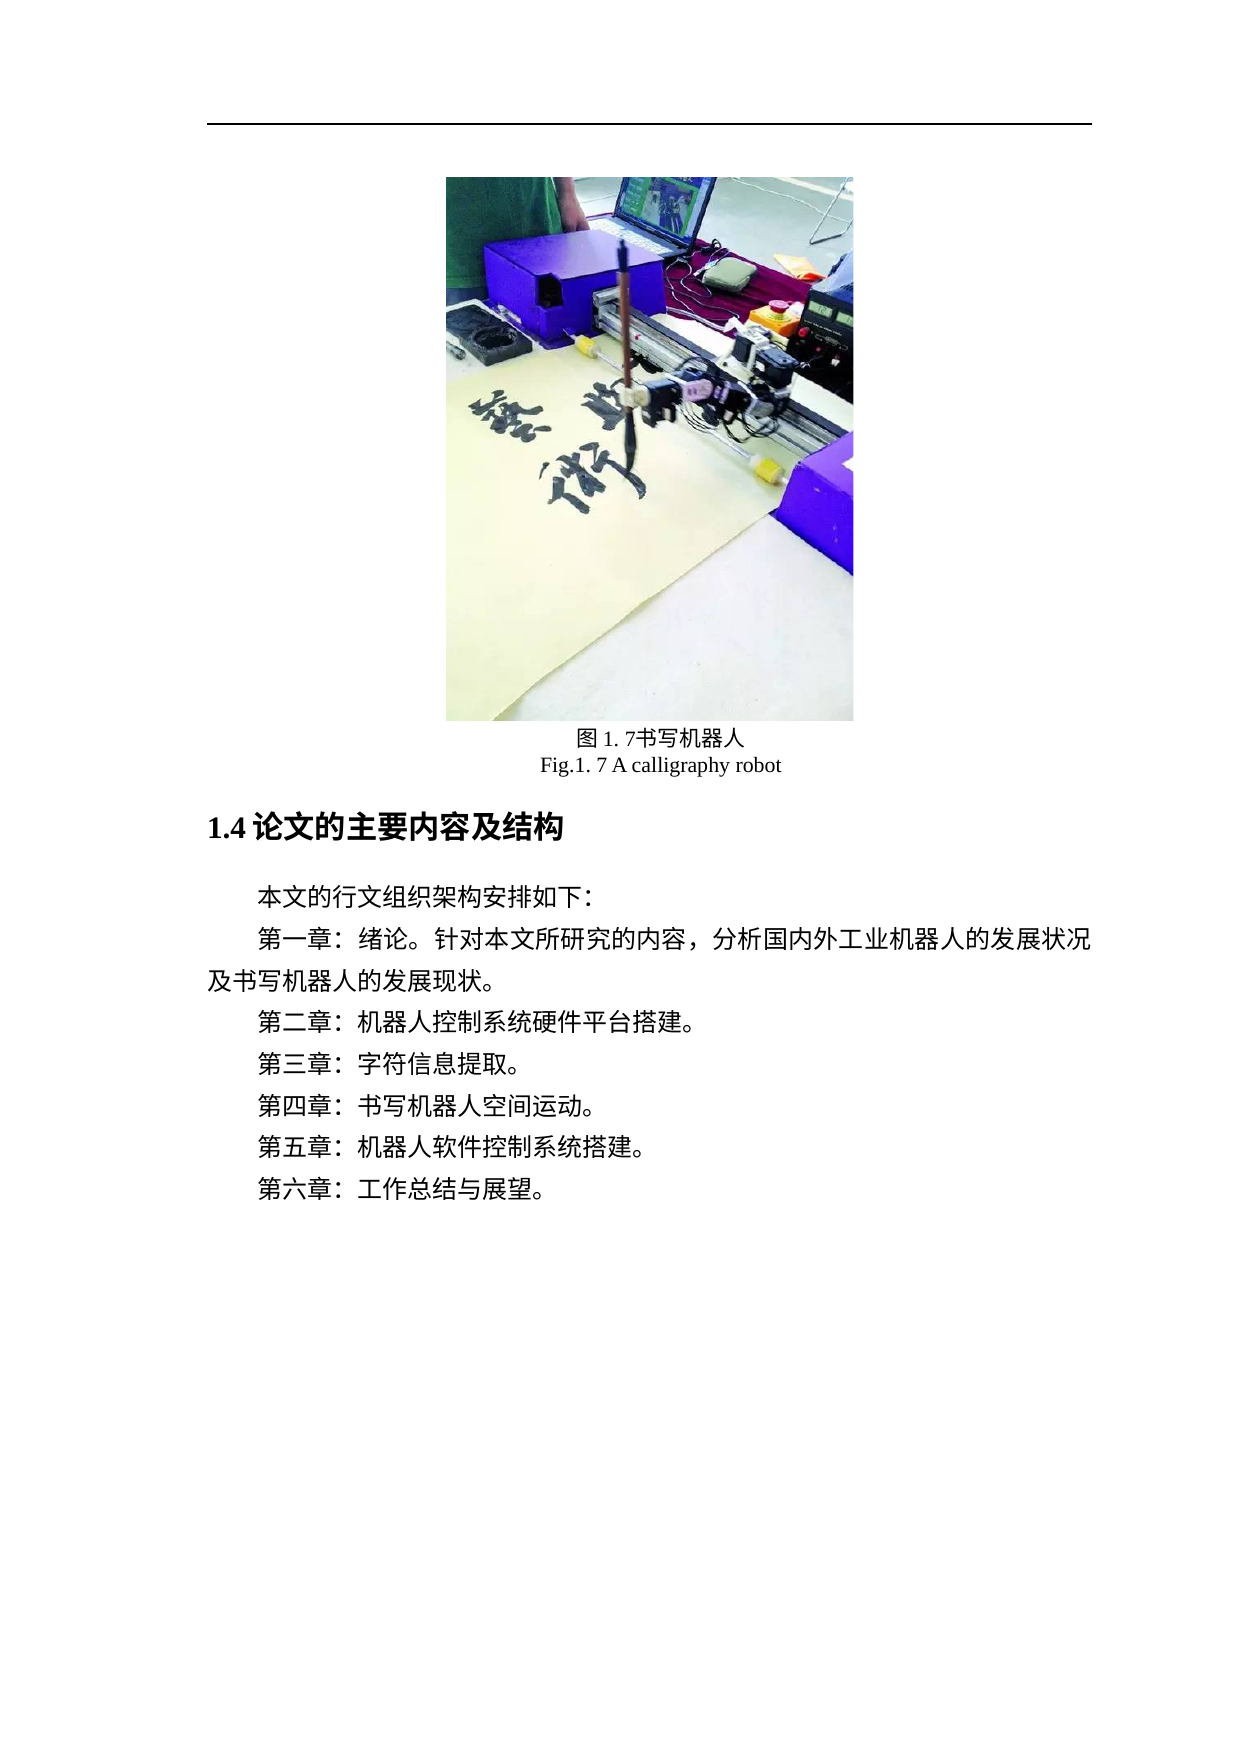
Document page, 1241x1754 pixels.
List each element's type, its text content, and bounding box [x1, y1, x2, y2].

picture [446, 177, 854, 721]
text 第二章：机器人控制系统硬件平台搭建。 [207, 998, 1092, 1040]
text Fig.1. 7 A calligraphy robot [229, 752, 1071, 778]
subtitle 1.4论文的主要内容及结构 [207, 805, 1092, 846]
text 第四章：书写机器人空间运动。 [207, 1082, 1092, 1123]
text 图1. 7书写机器人 [229, 721, 1071, 752]
text 第一章：绪论。针对本文所研究的内容，分析国内外工业机器人的发展状况及书写机器人的发展现状。 [207, 915, 1092, 998]
text 第三章：字符信息提取。 [207, 1040, 1092, 1082]
text 第六章：工作总结与展望。 [207, 1165, 1092, 1207]
text 第五章：机器人软件控制系统搭建。 [207, 1123, 1092, 1165]
text 本文的行文组织架构安排如下： [207, 873, 1092, 915]
